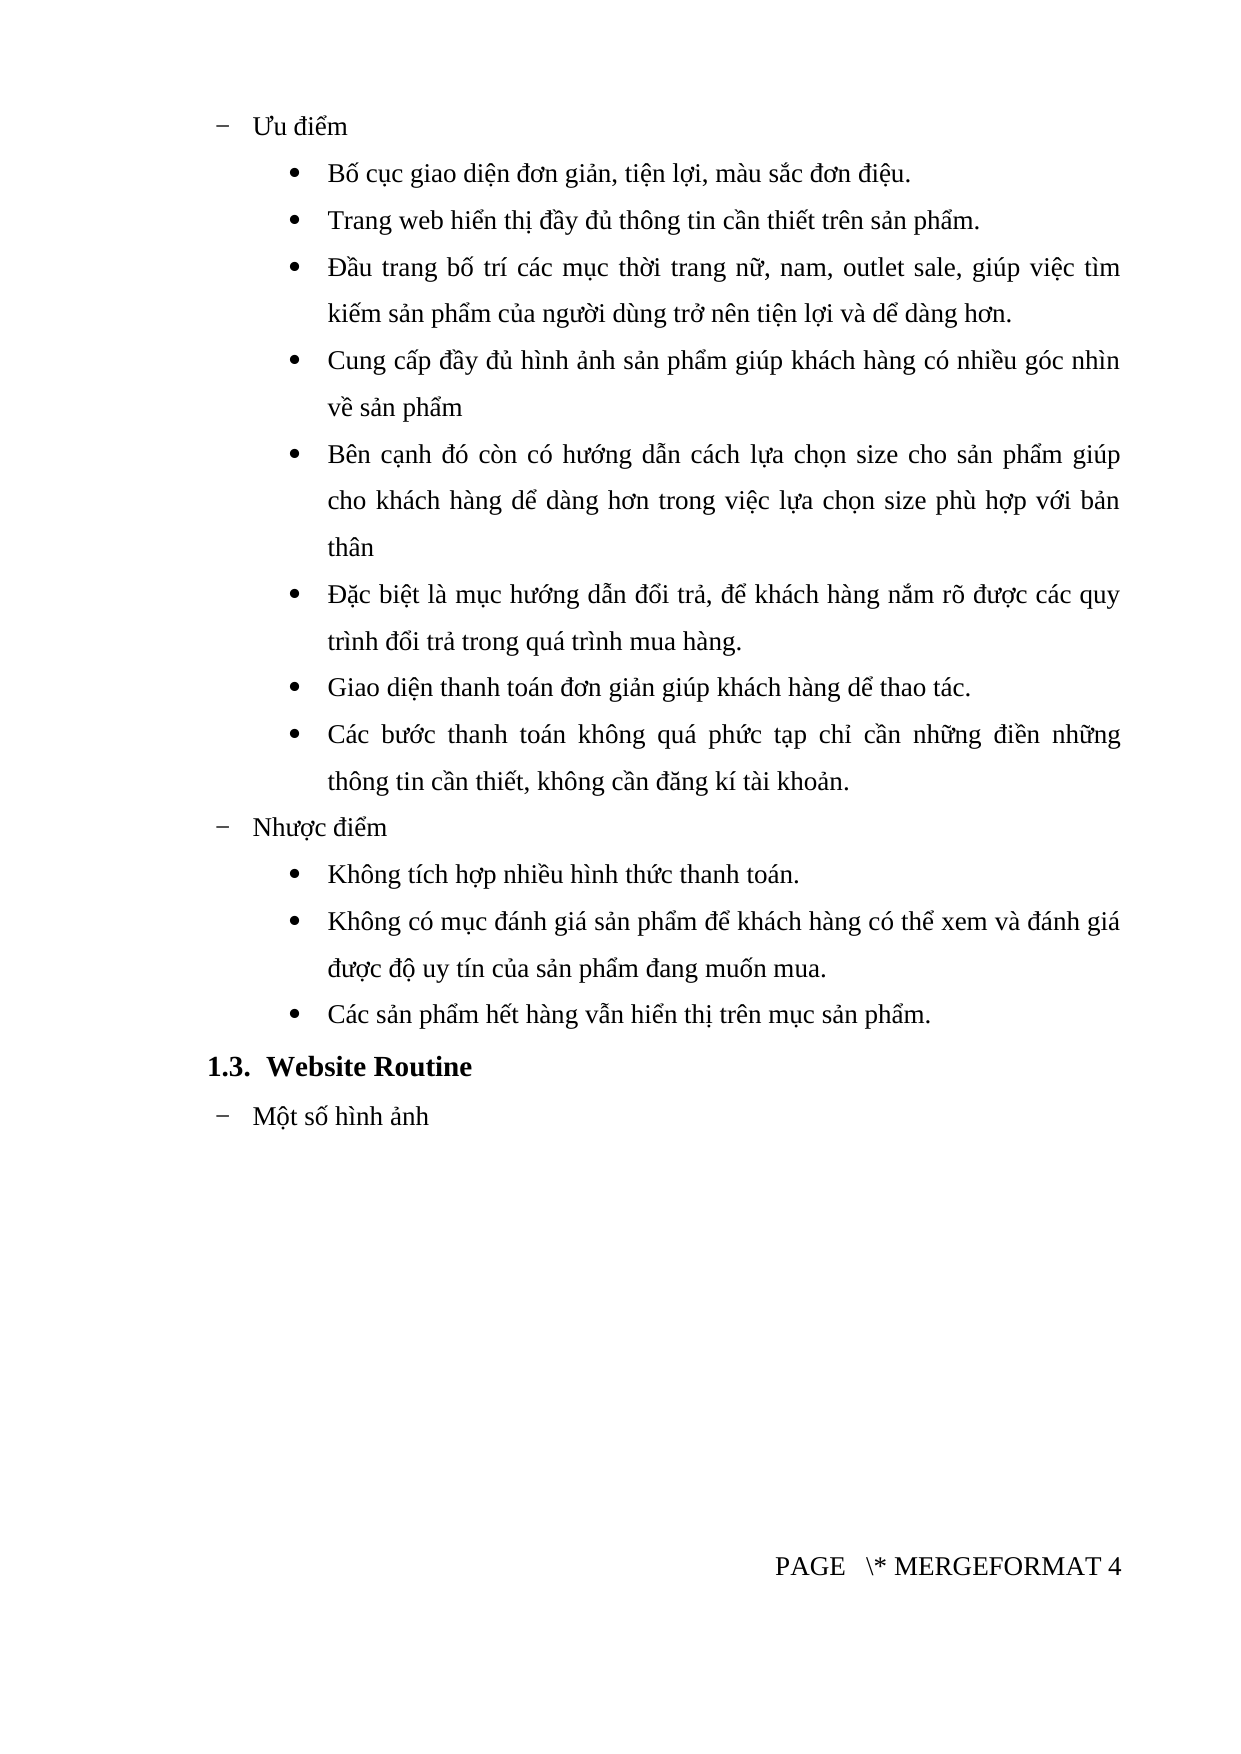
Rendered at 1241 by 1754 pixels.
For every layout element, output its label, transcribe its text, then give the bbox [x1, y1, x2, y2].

list Nhược điểm [215, 812, 1122, 843]
list Các bước thanh toán không quá phức tạp chỉ cần những điền những thông tin cần thiết, không cần đăng kí tài khoản. [290, 718, 1122, 796]
list Trang web hiển thị đầy đủ thông tin cần thiết trên sản phẩm. [290, 204, 1122, 235]
list Không có mục đánh giá sản phẩm để khách hàng có thể xem và đánh giá được độ uy tín của sản phẩm đang muốn mua. [290, 905, 1122, 983]
list Một số hình ảnh [215, 1100, 1122, 1131]
list Không tích hợp nhiều hình thức thanh toán. [290, 858, 1122, 889]
list Bố cục giao diện đơn giản, tiện lợi, màu sắc đơn điệu. [290, 157, 1122, 188]
list Bên cạnh đó còn có hướng dẫn cách lựa chọn size cho sản phẩm giúp cho khách hàng dể dàng hơn trong việc lựa chọn size phù hợp với bản thân [290, 438, 1122, 562]
list Đầu trang bố trí các mục thời trang nữ, nam, outlet sale, giúp việc tìm kiếm sản phẩm của người dùng trở nên tiện lợi và dể dàng hơn. [290, 251, 1122, 329]
list Giao diện thanh toán đơn giản giúp khách hàng dể thao tác. [290, 671, 1122, 702]
list Các sản phẩm hết hàng vẫn hiển thị trên mục sản phẩm. [290, 998, 1122, 1030]
list Đặc biệt là mục hướng dẫn đổi trả, để khách hàng nắm rõ được các quy trình đổi trả trong quá trình mua hàng. [290, 578, 1122, 656]
list Ưu điểm [215, 110, 1122, 142]
text Website Routine [207, 1049, 1122, 1083]
list Cung cấp đầy đủ hình ảnh sản phẩm giúp khách hàng có nhiều góc nhìn về sản phẩm [290, 344, 1122, 422]
